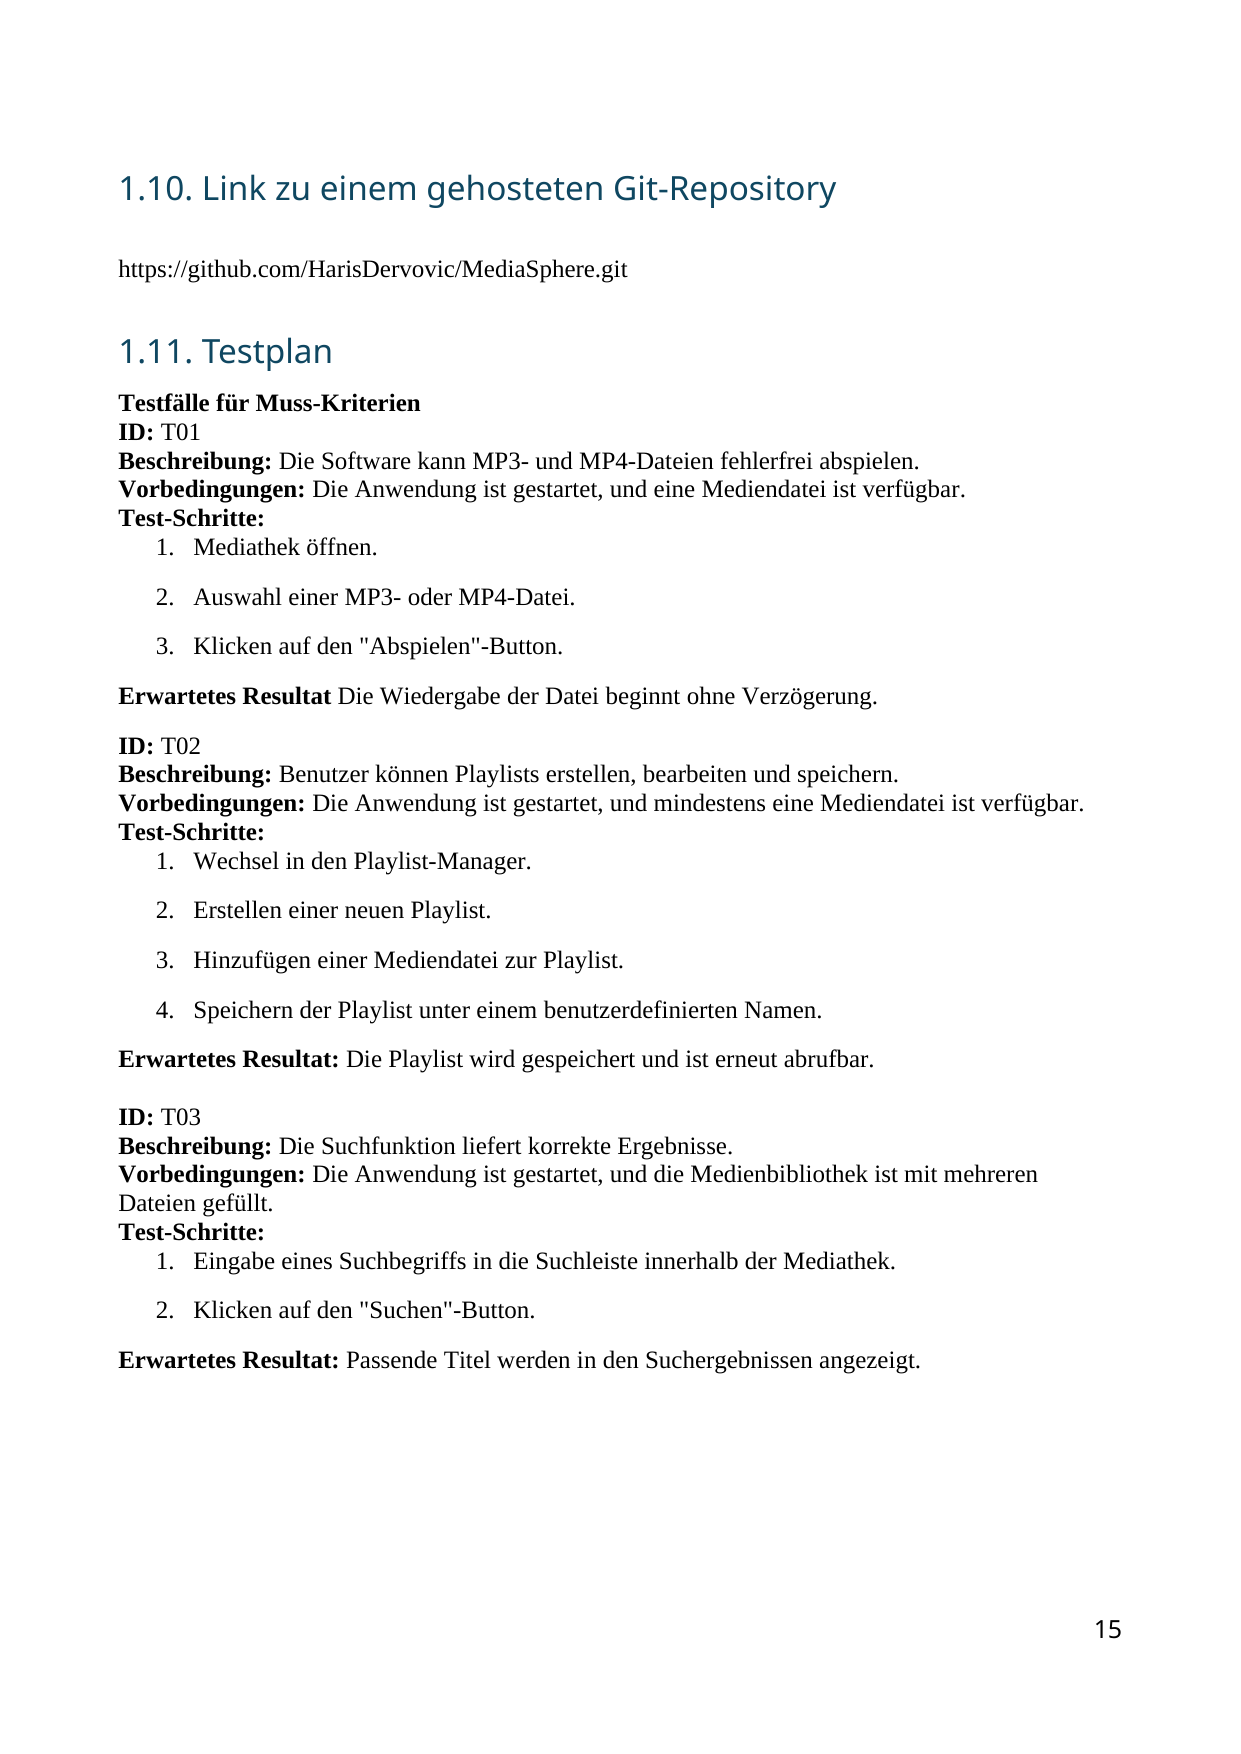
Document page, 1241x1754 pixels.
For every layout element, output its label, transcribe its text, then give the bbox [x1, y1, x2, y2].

list Eingabe eines Suchbegriffs in die Suchleiste innerhalb der Mediathek. [156, 1246, 1122, 1274]
text ID: T01 Beschreibung: Die Software kann MP3- und MP4-Dateien fehlerfrei abspielen. Vorbedingungen: Die Anwendung ist gestartet, und eine Mediendatei ist verfügbar. Test-Schritte: [118, 417, 1122, 532]
list Auswahl einer MP3- oder MP4-Datei. [156, 582, 1122, 611]
text Erwartetes Resultat Die Wiedergabe der Datei beginnt ohne Verzögerung. [118, 681, 1122, 710]
text https://github.com/HarisDervovic/MediaSphere.git [118, 254, 1122, 282]
list Wechsel in den Playlist-Manager. [156, 846, 1122, 874]
text Erwartetes Resultat: Passende Titel werden in den Suchergebnissen angezeigt. [118, 1345, 1122, 1374]
subtitle 1.11. Testplan [118, 328, 1122, 373]
text Erwartetes Resultat: Die Playlist wird gespeichert und ist erneut abrufbar. [118, 1044, 1122, 1073]
list Klicken auf den "Abspielen"-Button. [156, 631, 1122, 660]
list Speichern der Playlist unter einem benutzerdefinierten Namen. [156, 995, 1122, 1024]
list Mediathek öffnen. [156, 532, 1122, 561]
text ID: T03 Beschreibung: Die Suchfunktion liefert korrekte Ergebnisse. Vorbedingungen: Die Anwendung ist gestartet, und die Medienbibliothek ist mit mehreren Dateien gefüllt. Test-Schritte: [118, 1102, 1122, 1246]
list Klicken auf den "Suchen"-Button. [156, 1296, 1122, 1324]
list Hinzufügen einer Mediendatei zur Playlist. [156, 945, 1122, 974]
text Testfälle für Muss-Kriterien [118, 388, 1122, 417]
text ID: T02 Beschreibung: Benutzer können Playlists erstellen, bearbeiten und speichern. Vorbedingungen: Die Anwendung ist gestartet, und mindestens eine Mediendatei ist verfügbar. Test-Schritte: [118, 731, 1122, 846]
subtitle 1.10. Link zu einem gehosteten Git-Repository [118, 164, 1122, 210]
list Erstellen einer neuen Playlist. [156, 896, 1122, 924]
